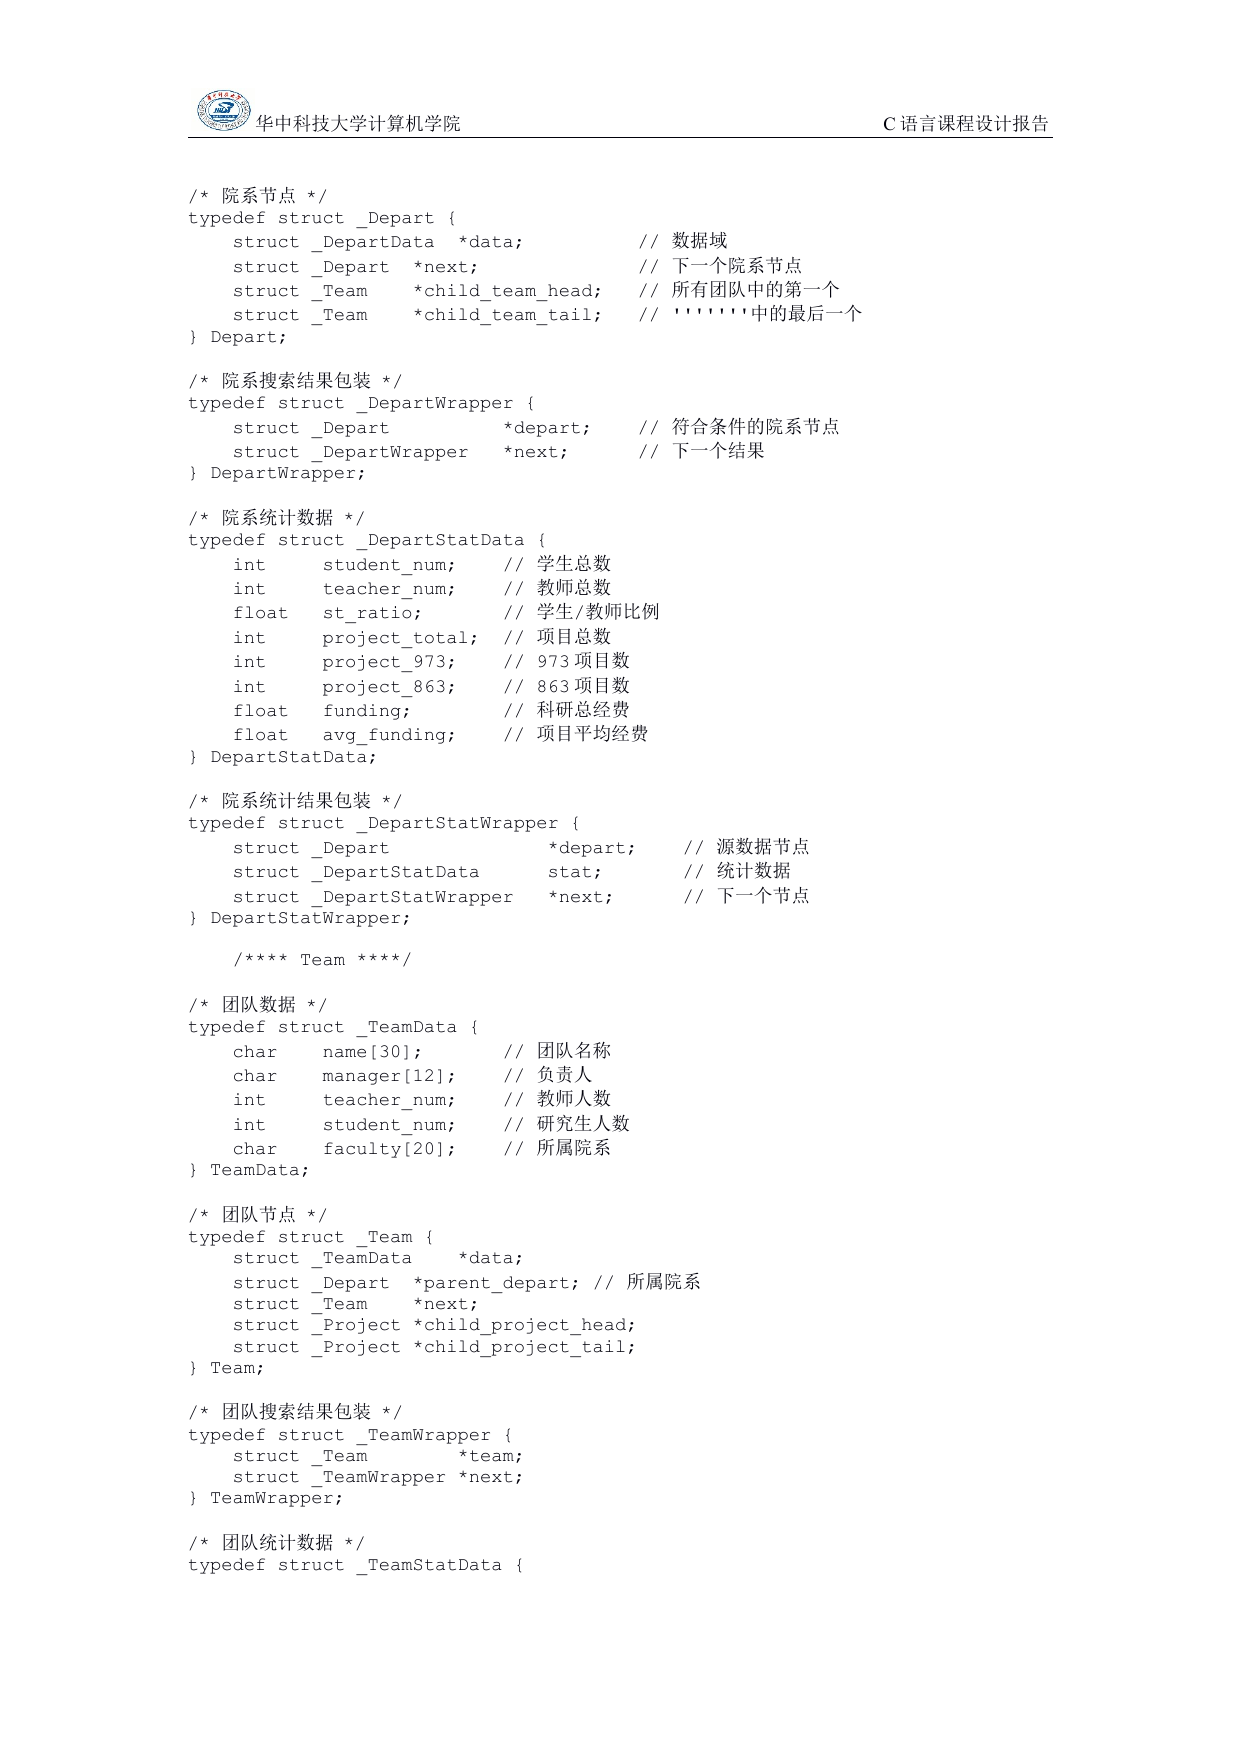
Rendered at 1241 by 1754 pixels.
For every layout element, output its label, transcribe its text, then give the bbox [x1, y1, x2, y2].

text float avg_funding; // 项目平均经费 [187, 722, 1053, 746]
text typedef struct _TeamData { [187, 1017, 1053, 1038]
text struct _Depart *next; // 下一个院系节点 [187, 253, 1053, 278]
text typedef struct _Team { [187, 1227, 1053, 1248]
text /**** Team ****/ [187, 950, 1053, 971]
text char manager[12]; // 负责人 [187, 1063, 1053, 1087]
text struct _TeamWrapper *next; [187, 1467, 1053, 1488]
picture [191, 88, 255, 131]
text /* 团队节点 */ [187, 1203, 1053, 1227]
text } DepartStatData; [187, 746, 1053, 768]
text int teacher_num; // 教师总数 [187, 576, 1053, 600]
text typedef struct _DepartWrapper { [187, 393, 1053, 414]
text struct _Team *team; [187, 1446, 1053, 1467]
text struct _DepartStatData stat; // 统计数据 [187, 859, 1053, 883]
text struct _Project *child_project_head; [187, 1315, 1053, 1336]
text } DepartStatWrapper; [187, 908, 1053, 929]
text struct _DepartStatWrapper *next; // 下一个节点 [187, 883, 1053, 908]
text struct _Depart *depart; // 源数据节点 [187, 834, 1053, 859]
text struct _Depart *parent_depart; // 所属院系 [187, 1269, 1053, 1294]
text } TeamData; [187, 1160, 1053, 1181]
text /* 团队搜索结果包装 */ [187, 1400, 1053, 1424]
text } Team; [187, 1358, 1053, 1379]
text typedef struct _DepartStatWrapper { [187, 813, 1053, 834]
text float st_ratio; // 学生/教师比例 [187, 600, 1053, 624]
text struct _Team *next; [187, 1294, 1053, 1315]
text int teacher_num; // 教师人数 [187, 1087, 1053, 1111]
text typedef struct _TeamWrapper { [187, 1424, 1053, 1446]
text struct _DepartWrapper *next; // 下一个结果 [187, 439, 1053, 463]
text char faculty[20]; // 所属院系 [187, 1136, 1053, 1160]
text int student_num; // 学生总数 [187, 551, 1053, 576]
text struct _Depart *depart; // 符合条件的院系节点 [187, 414, 1053, 439]
text struct _Project *child_project_tail; [187, 1336, 1053, 1358]
text typedef struct _TeamStatData { [187, 1555, 1053, 1576]
text } Depart; [187, 326, 1053, 348]
text int project_973; // 973项目数 [187, 649, 1053, 673]
text struct _DepartData *data; // 数据域 [187, 229, 1053, 253]
text char name[30]; // 团队名称 [187, 1038, 1053, 1063]
text } TeamWrapper; [187, 1488, 1053, 1509]
text /* 团队统计数据 */ [187, 1531, 1053, 1555]
text } DepartWrapper; [187, 463, 1053, 484]
text /* 院系节点 */ [187, 183, 1053, 208]
text typedef struct _Depart { [187, 208, 1053, 229]
text /* 院系统计数据 */ [187, 506, 1053, 530]
text /* 团队数据 */ [187, 993, 1053, 1017]
text struct _TeamData *data; [187, 1248, 1053, 1269]
text struct _Team *child_team_head; // 所有团队中的第一个 [187, 278, 1053, 302]
text typedef struct _DepartStatData { [187, 530, 1053, 551]
text /* 院系统计结果包装 */ [187, 789, 1053, 813]
text float funding; // 科研总经费 [187, 698, 1053, 722]
text /* 院系搜索结果包装 */ [187, 369, 1053, 393]
text int project_total; // 项目总数 [187, 624, 1053, 649]
text struct _Team *child_team_tail; // '''''''中的最后一个 [187, 302, 1053, 326]
text int project_863; // 863项目数 [187, 673, 1053, 698]
text int student_num; // 研究生人数 [187, 1111, 1053, 1136]
